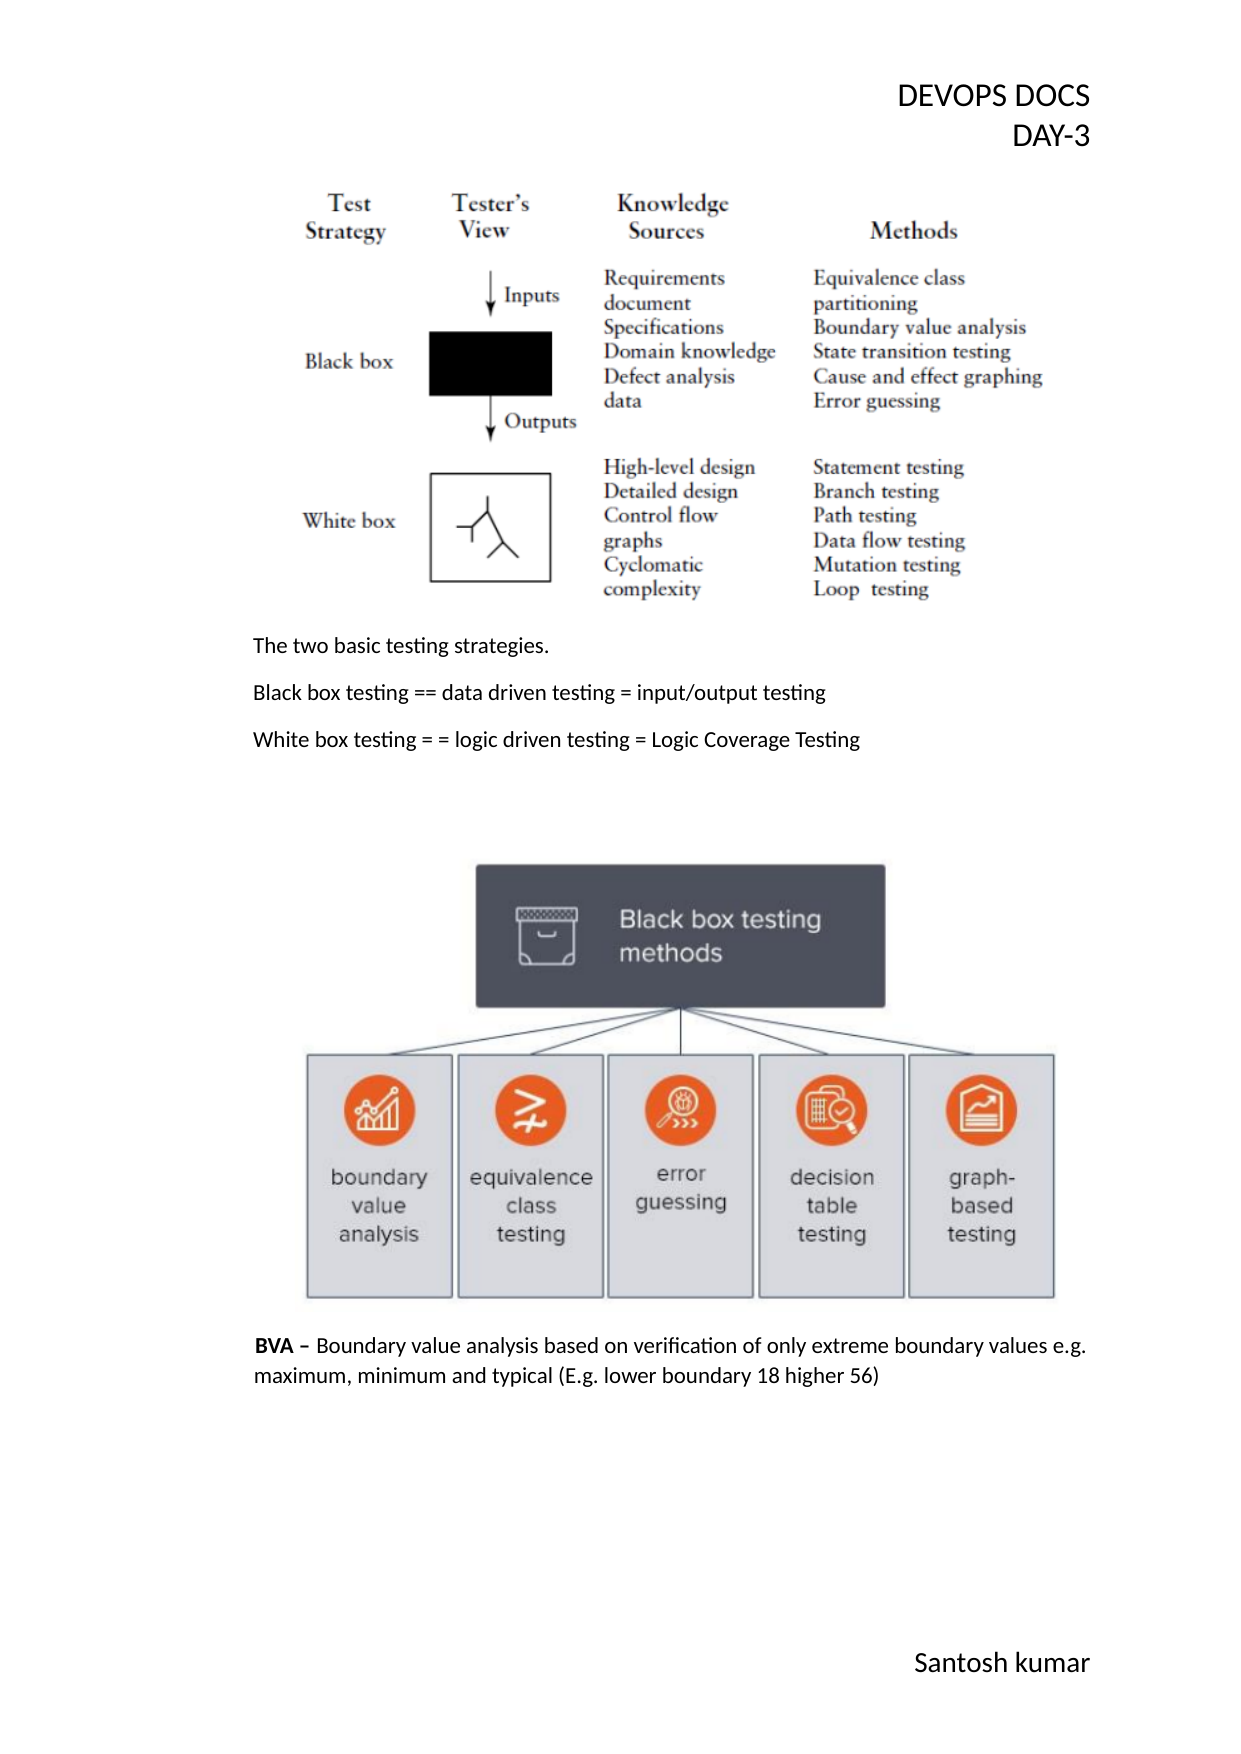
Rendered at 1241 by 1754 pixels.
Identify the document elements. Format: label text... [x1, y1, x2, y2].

text BVA – Boundary value analysis based on verification of only extreme boundary values e.g. maximum, minimum and typical (E.g. lower boundary 18 higher 56) [106, 1331, 1090, 1389]
picture [263, 155, 1058, 613]
text White box testing = = logic driven testing = Logic Coverage Testing [150, 725, 1090, 753]
text Black box testing == data driven testing = input/output testing [150, 678, 1090, 707]
picture [294, 819, 1065, 1312]
text The two basic testing strategies. [150, 632, 1090, 660]
